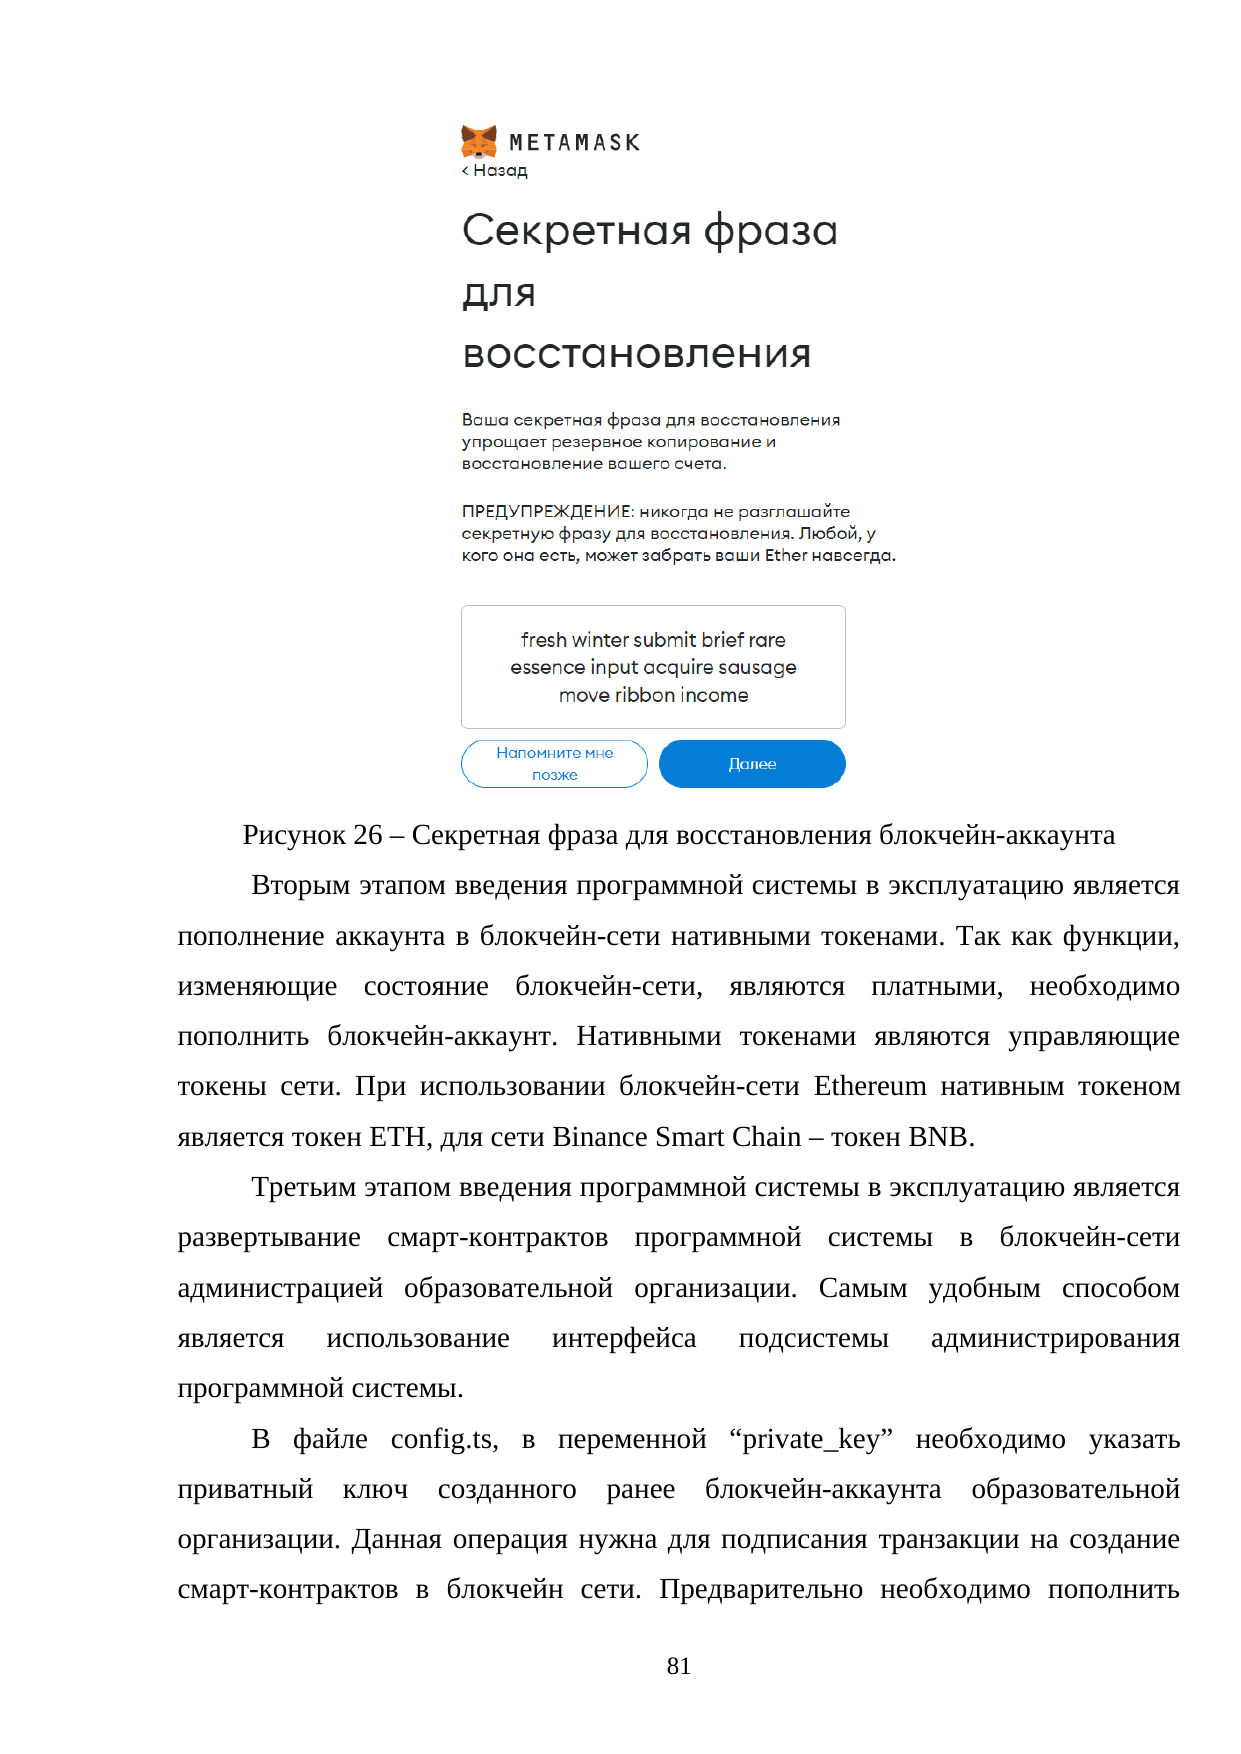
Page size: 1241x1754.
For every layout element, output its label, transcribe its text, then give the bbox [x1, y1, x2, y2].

text Рисунок 26 – Секретная фраза для восстановления блокчейн-аккаунта [177, 817, 1181, 851]
picture [453, 118, 905, 803]
text Третьим этапом введения программной системы в эксплуатацию является развертывание смарт-контрактов программной системы в блокчейн-сети администрацией образовательной организации. Самым удобным способом является использование интерфейса подсистемы администрирования программной системы. [177, 1169, 1181, 1404]
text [177, 1421, 1181, 1605]
text Вторым этапом введения программной системы в эксплуатацию является пополнение аккаунта в блокчейн-сети нативными токенами. Так как функции, изменяющие состояние блокчейн-сети, являются платными, необходимо пополнить блокчейн-аккаунт. Нативными токенами являются управляющие токены сети. При использовании блокчейн-сети Ethereum нативным токеном является токен ETH, для сети Binance Smart Chain – токен BNB. [177, 867, 1181, 1152]
